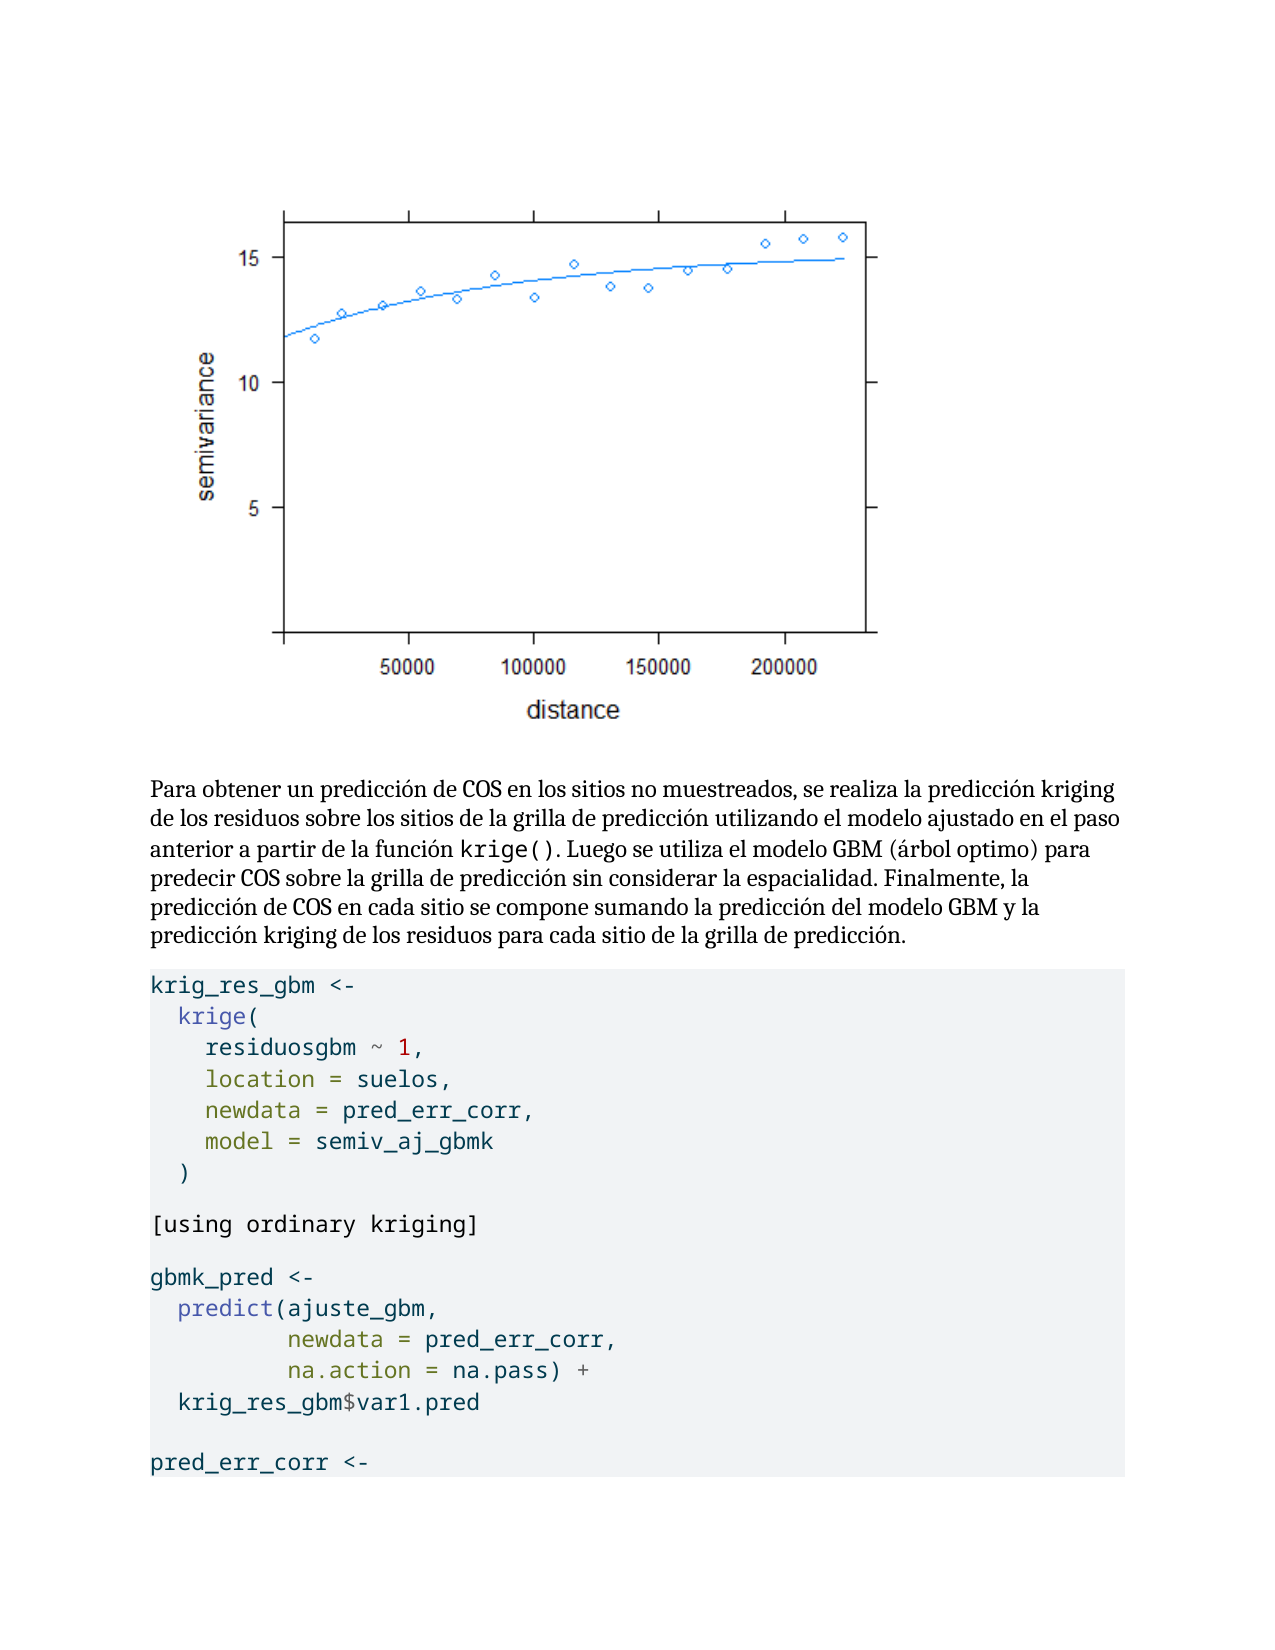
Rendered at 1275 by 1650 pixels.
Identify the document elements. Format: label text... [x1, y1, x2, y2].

text krig_res_gbm <- krige( residuosgbm ~ 1, location = suelos, newdata = pred_err_corr, model = semiv_aj_gbmk ) [191, 969, 1125, 1188]
text [using ordinary kriging] [150, 1208, 1125, 1240]
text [150, 1261, 1125, 1477]
picture [168, 150, 927, 757]
text Para obtener un predicción de COS en los sitios no muestreados, se realiza la predicción kriging de los residuos sobre los sitios de la grilla de predicción utilizando el modelo ajustado en el paso anterior a partir de la función krige(). Luego se utiliza el modelo GBM (árbol optimo) para predecir COS sobre la grilla de predicción sin considerar la espacialidad. Finalmente, la predicción de COS en cada sitio se compone sumando la predicción del modelo GBM y la predicción kriging de los residuos para cada sitio de la grilla de predicción. [150, 775, 1125, 950]
